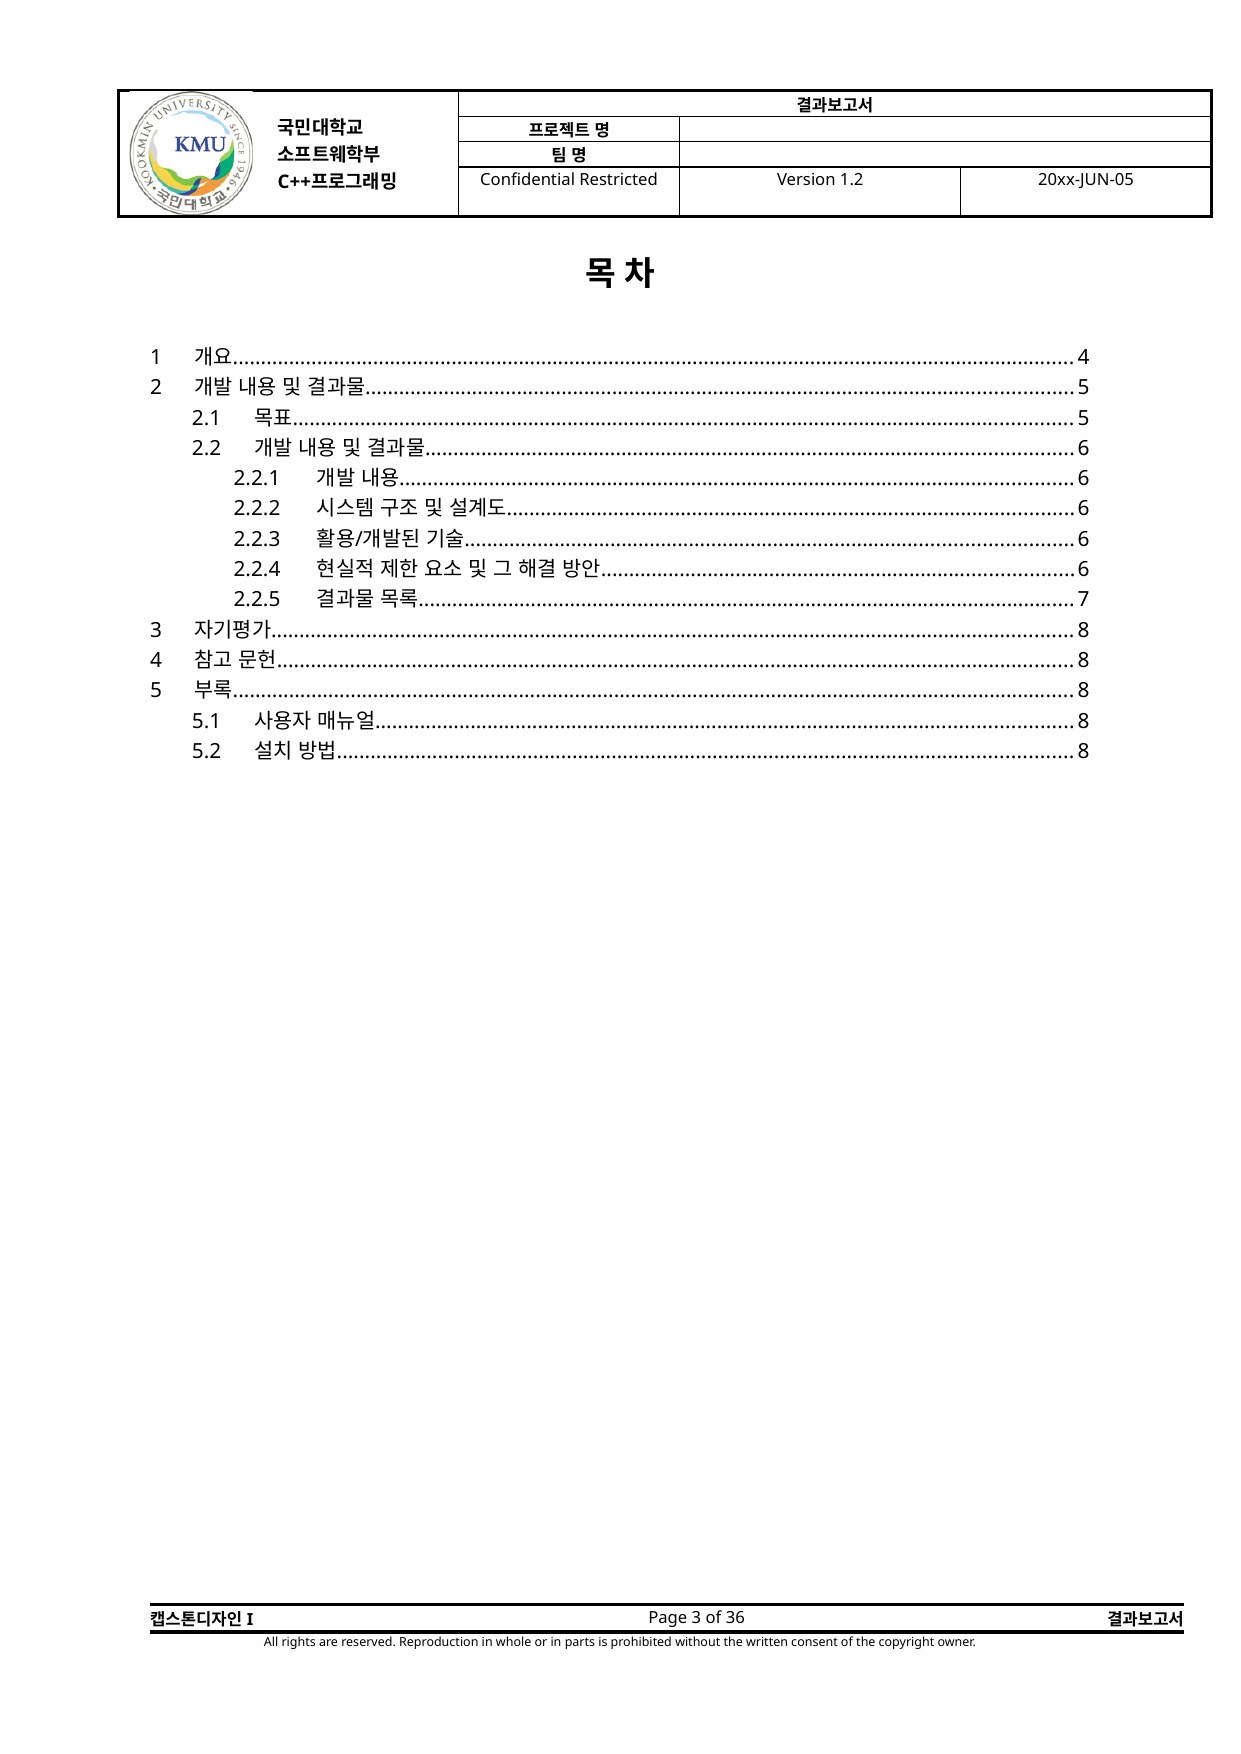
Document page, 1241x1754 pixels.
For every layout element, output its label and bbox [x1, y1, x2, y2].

picture [129, 91, 253, 215]
